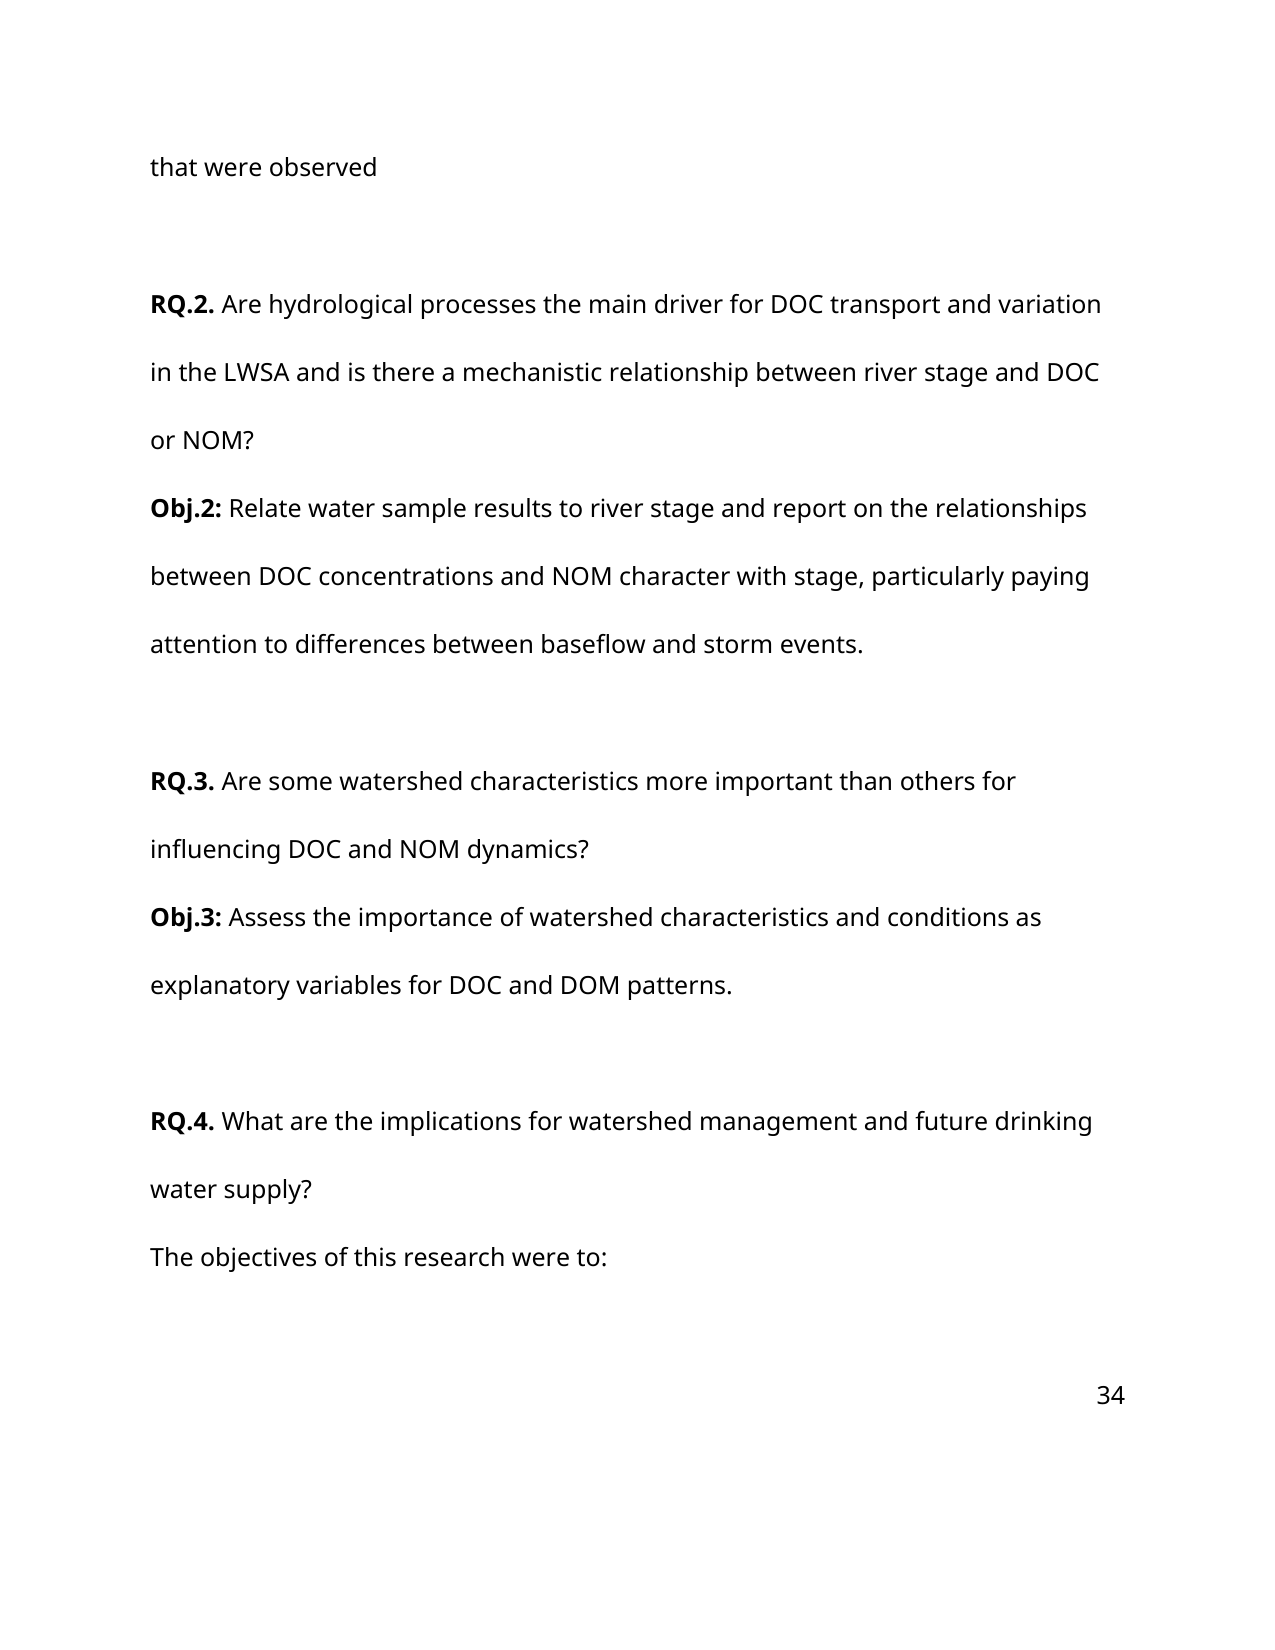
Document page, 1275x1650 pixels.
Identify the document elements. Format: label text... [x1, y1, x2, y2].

text RQ.3. Are some watershed characteristics more important than others for influencing DOC and NOM dynamics? [150, 763, 1125, 865]
text The objectives of this research were to: [150, 1240, 1125, 1274]
text Obj.3: Assess the importance of watershed characteristics and conditions as explanatory variables for DOC and DOM patterns. [150, 899, 1125, 1002]
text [150, 150, 1125, 184]
text Obj.2: Relate water sample results to river stage and report on the relationships between DOC concentrations and NOM character with stage, particularly paying attention to differences between baseflow and storm events. [150, 491, 1125, 661]
text RQ.2. Are hydrological processes the main driver for DOC transport and variation in the LWSA and is there a mechanistic relationship between river stage and DOC or NOM? [150, 286, 1125, 457]
text RQ.4. What are the implications for watershed management and future drinking water supply? [150, 1104, 1125, 1206]
